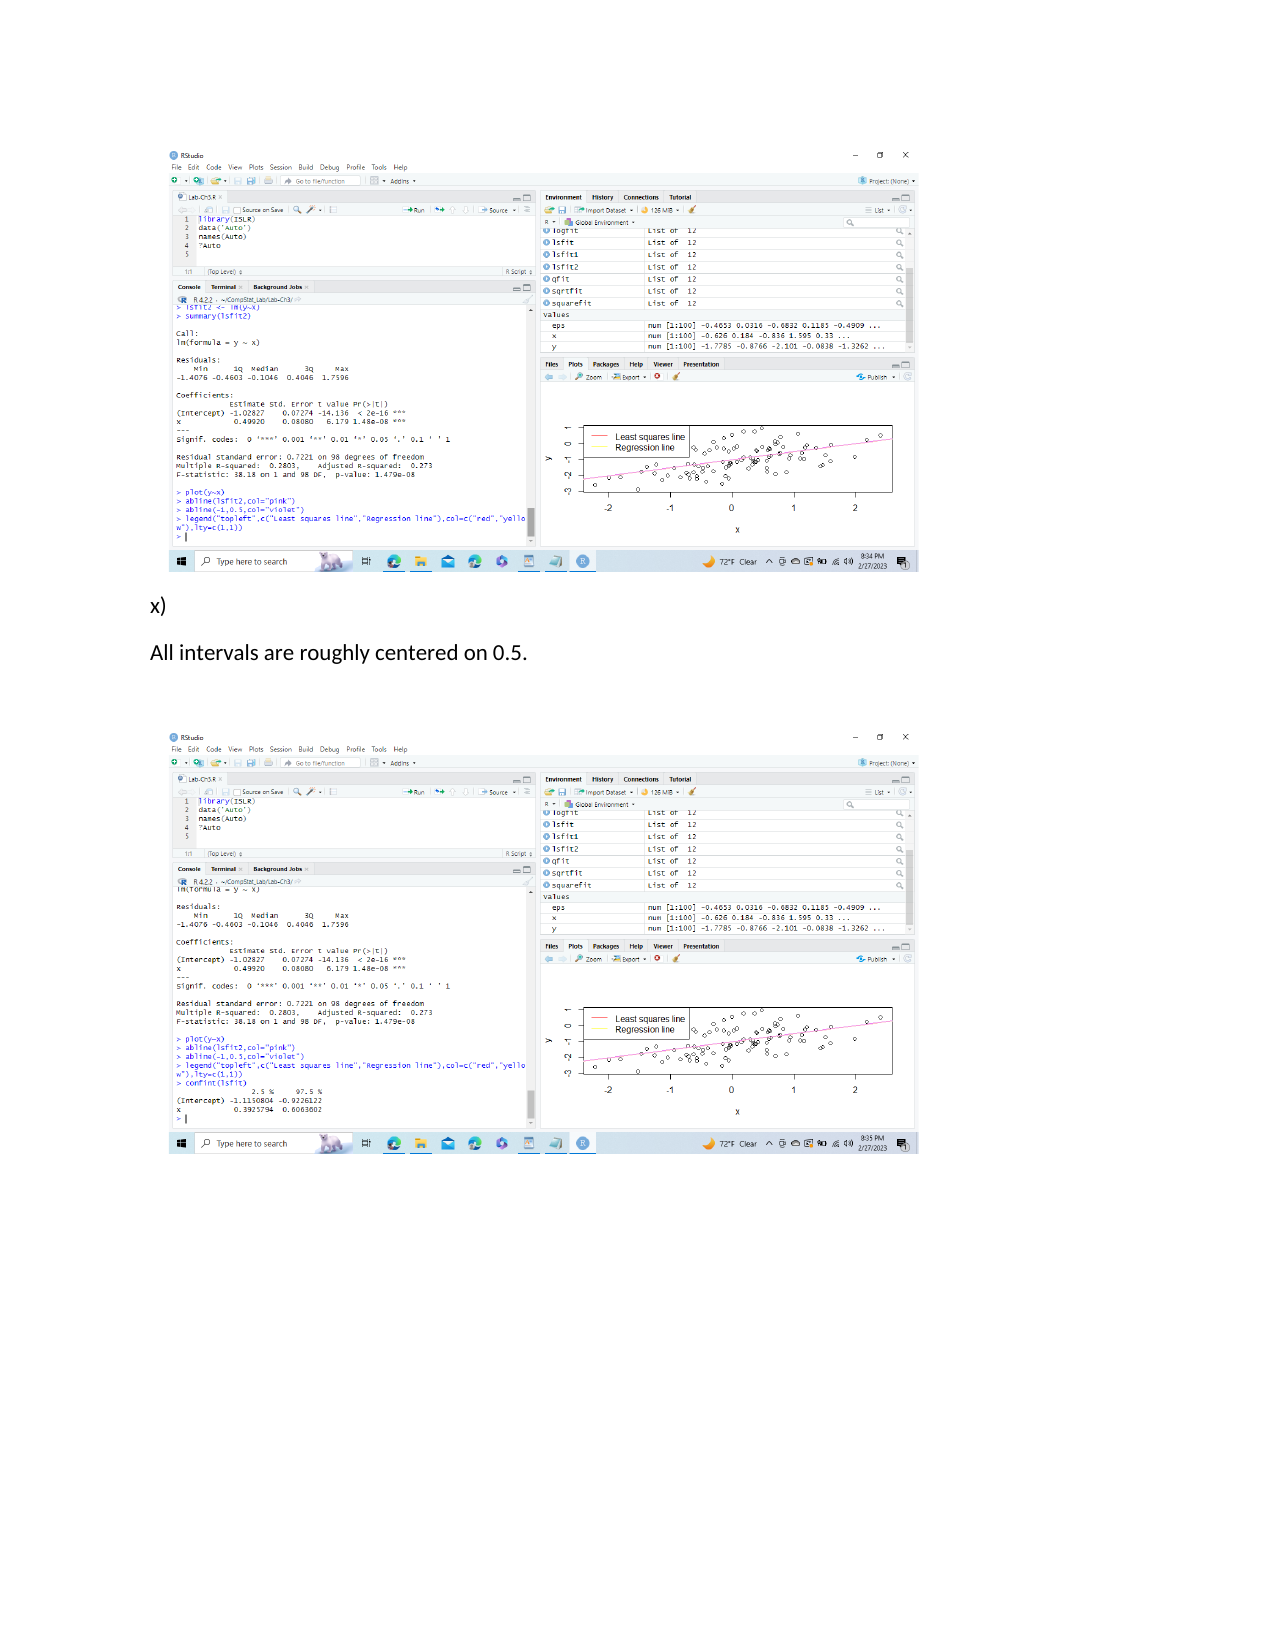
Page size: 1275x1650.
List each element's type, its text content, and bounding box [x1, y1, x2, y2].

text All intervals are roughly centered on 0.5. [150, 638, 1125, 666]
text x) [150, 591, 1125, 619]
